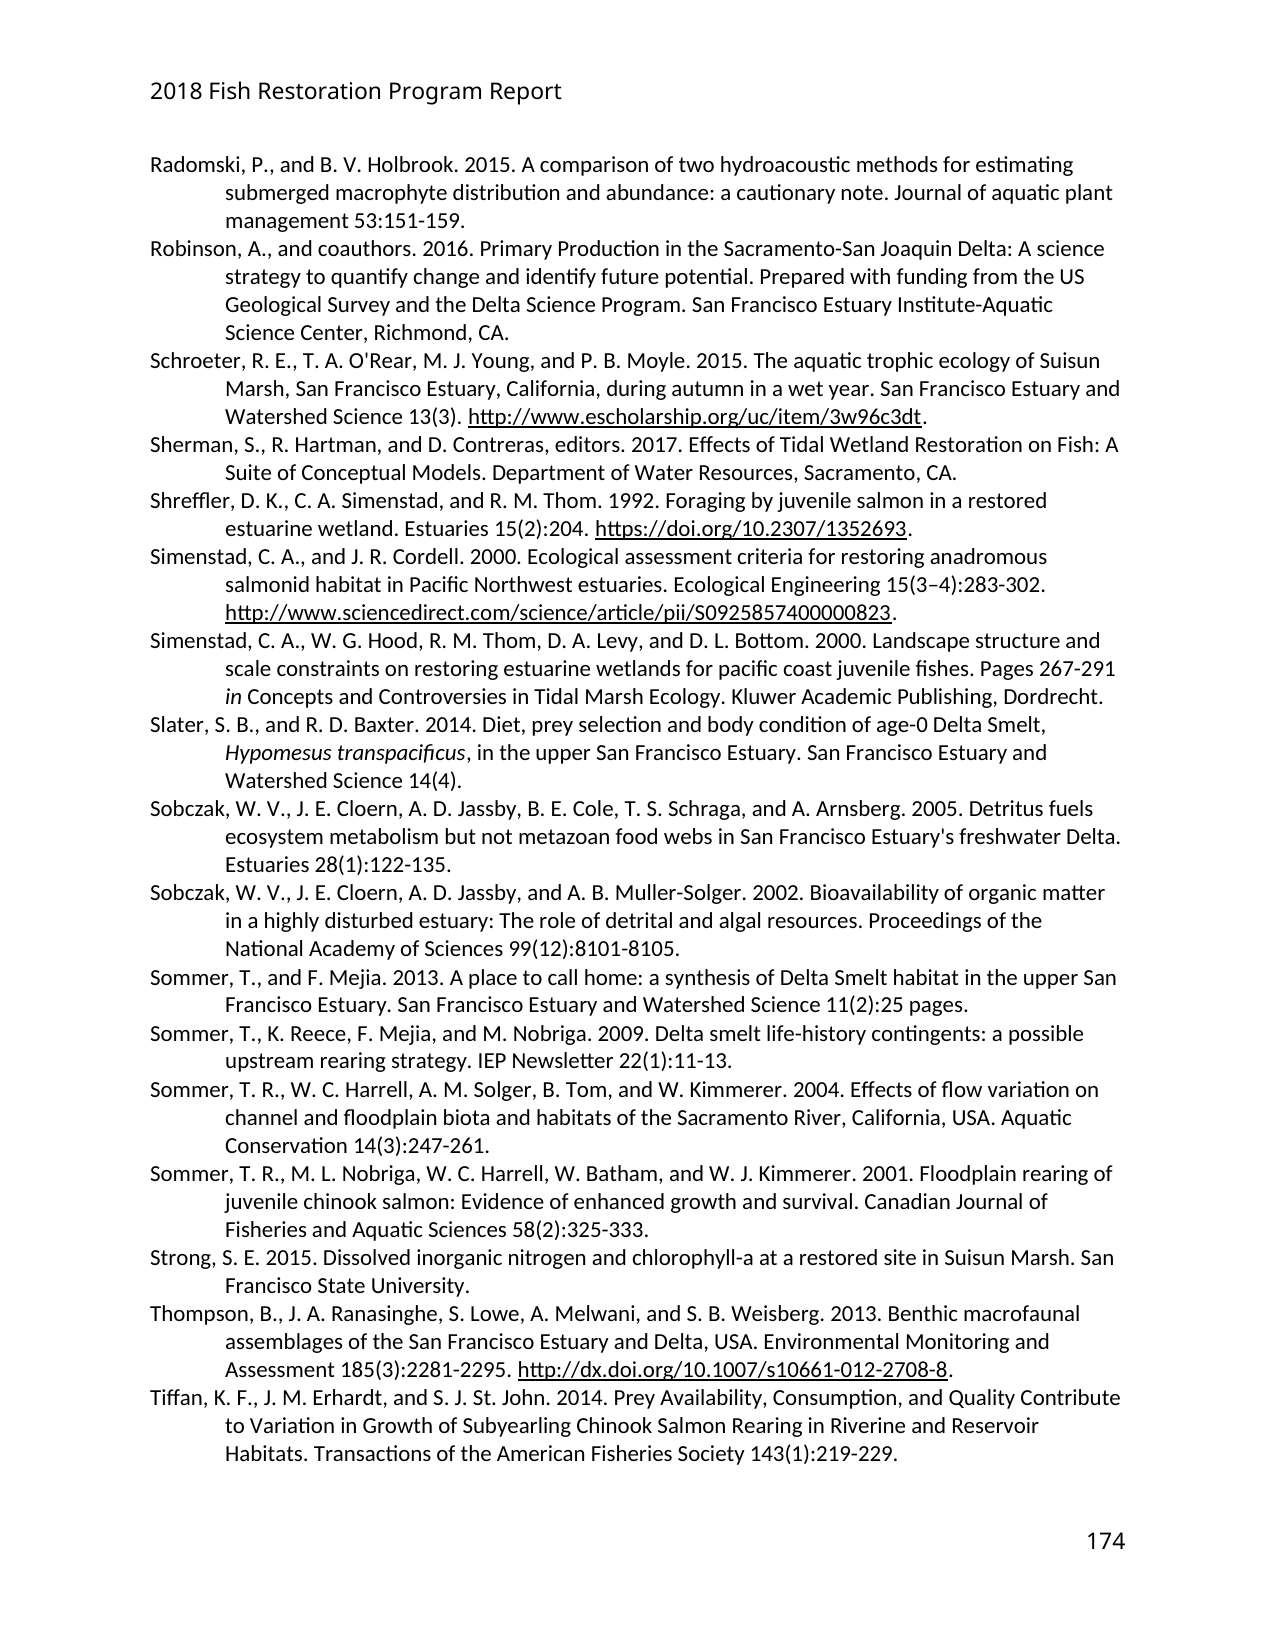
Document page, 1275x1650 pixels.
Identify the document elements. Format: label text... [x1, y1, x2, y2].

text Sommer, T. R., W. C. Harrell, A. M. Solger, B. Tom, and W. Kimmerer. 2004. Effects of flow variation on channel and floodplain biota and habitats of the Sacramento River, California, USA. Aquatic Conservation 14(3):247-261. [150, 1075, 1125, 1159]
text Shreffler, D. K., C. A. Simenstad, and R. M. Thom. 1992. Foraging by juvenile salmon in a restored estuarine wetland. Estuaries 15(2):204. https://doi.org/10.2307/1352693. [150, 486, 1125, 542]
text Radomski, P., and B. V. Holbrook. 2015. A comparison of two hydroacoustic methods for estimating submerged macrophyte distribution and abundance: a cautionary note. Journal of aquatic plant management 53:151-159. [150, 150, 1125, 234]
text Sherman, S., R. Hartman, and D. Contreras, editors. 2017. Effects of Tidal Wetland Restoration on Fish: A Suite of Conceptual Models. Department of Water Resources, Sacramento, CA. [150, 430, 1125, 486]
text Tiffan, K. F., J. M. Erhardt, and S. J. St. John. 2014. Prey Availability, Consumption, and Quality Contribute to Variation in Growth of Subyearling Chinook Salmon Rearing in Riverine and Reservoir Habitats. Transactions of the American Fisheries Society 143(1):219-229. [150, 1383, 1125, 1467]
text Robinson, A., and coauthors. 2016. Primary Production in the Sacramento-San Joaquin Delta: A science strategy to quantify change and identify future potential. Prepared with funding from the US Geological Survey and the Delta Science Program. San Francisco Estuary Institute-Aquatic Science Center, Richmond, CA. [150, 234, 1125, 346]
text Slater, S. B., and R. D. Baxter. 2014. Diet, prey selection and body condition of age-0 Delta Smelt, Hypomesus transpacificus, in the upper San Francisco Estuary. San Francisco Estuary and Watershed Science 14(4). [150, 710, 1125, 794]
text Schroeter, R. E., T. A. O'Rear, M. J. Young, and P. B. Moyle. 2015. The aquatic trophic ecology of Suisun Marsh, San Francisco Estuary, California, during autumn in a wet year. San Francisco Estuary and Watershed Science 13(3). http://www.escholarship.org/uc/item/3w96c3dt. [150, 346, 1125, 430]
text Strong, S. E. 2015. Dissolved inorganic nitrogen and chlorophyll-a at a restored site in Suisun Marsh. San Francisco State University. [150, 1243, 1125, 1299]
text Sobczak, W. V., J. E. Cloern, A. D. Jassby, B. E. Cole, T. S. Schraga, and A. Arnsberg. 2005. Detritus fuels ecosystem metabolism but not metazoan food webs in San Francisco Estuary's freshwater Delta. Estuaries 28(1):122-135. [150, 794, 1125, 878]
text Simenstad, C. A., W. G. Hood, R. M. Thom, D. A. Levy, and D. L. Bottom. 2000. Landscape structure and scale constraints on restoring estuarine wetlands for pacific coast juvenile fishes. Pages 267-291 in Concepts and Controversies in Tidal Marsh Ecology. Kluwer Academic Publishing, Dordrecht. [150, 626, 1125, 710]
text Sommer, T. R., M. L. Nobriga, W. C. Harrell, W. Batham, and W. J. Kimmerer. 2001. Floodplain rearing of juvenile chinook salmon: Evidence of enhanced growth and survival. Canadian Journal of Fisheries and Aquatic Sciences 58(2):325-333. [150, 1159, 1125, 1243]
text Simenstad, C. A., and J. R. Cordell. 2000. Ecological assessment criteria for restoring anadromous salmonid habitat in Pacific Northwest estuaries. Ecological Engineering 15(3–4):283-302. http://www.sciencedirect.com/science/article/pii/S0925857400000823. [150, 542, 1125, 626]
text Sommer, T., K. Reece, F. Mejia, and M. Nobriga. 2009. Delta smelt life-history contingents: a possible upstream rearing strategy. IEP Newsletter 22(1):11-13. [150, 1019, 1125, 1075]
text Sobczak, W. V., J. E. Cloern, A. D. Jassby, and A. B. Muller-Solger. 2002. Bioavailability of organic matter in a highly disturbed estuary: The role of detrital and algal resources. Proceedings of the National Academy of Sciences 99(12):8101-8105. [150, 878, 1125, 963]
text Sommer, T., and F. Mejia. 2013. A place to call home: a synthesis of Delta Smelt habitat in the upper San Francisco Estuary. San Francisco Estuary and Watershed Science 11(2):25 pages. [150, 963, 1125, 1019]
text Thompson, B., J. A. Ranasinghe, S. Lowe, A. Melwani, and S. B. Weisberg. 2013. Benthic macrofaunal assemblages of the San Francisco Estuary and Delta, USA. Environmental Monitoring and Assessment 185(3):2281-2295. http://dx.doi.org/10.1007/s10661-012-2708-8. [150, 1299, 1125, 1383]
